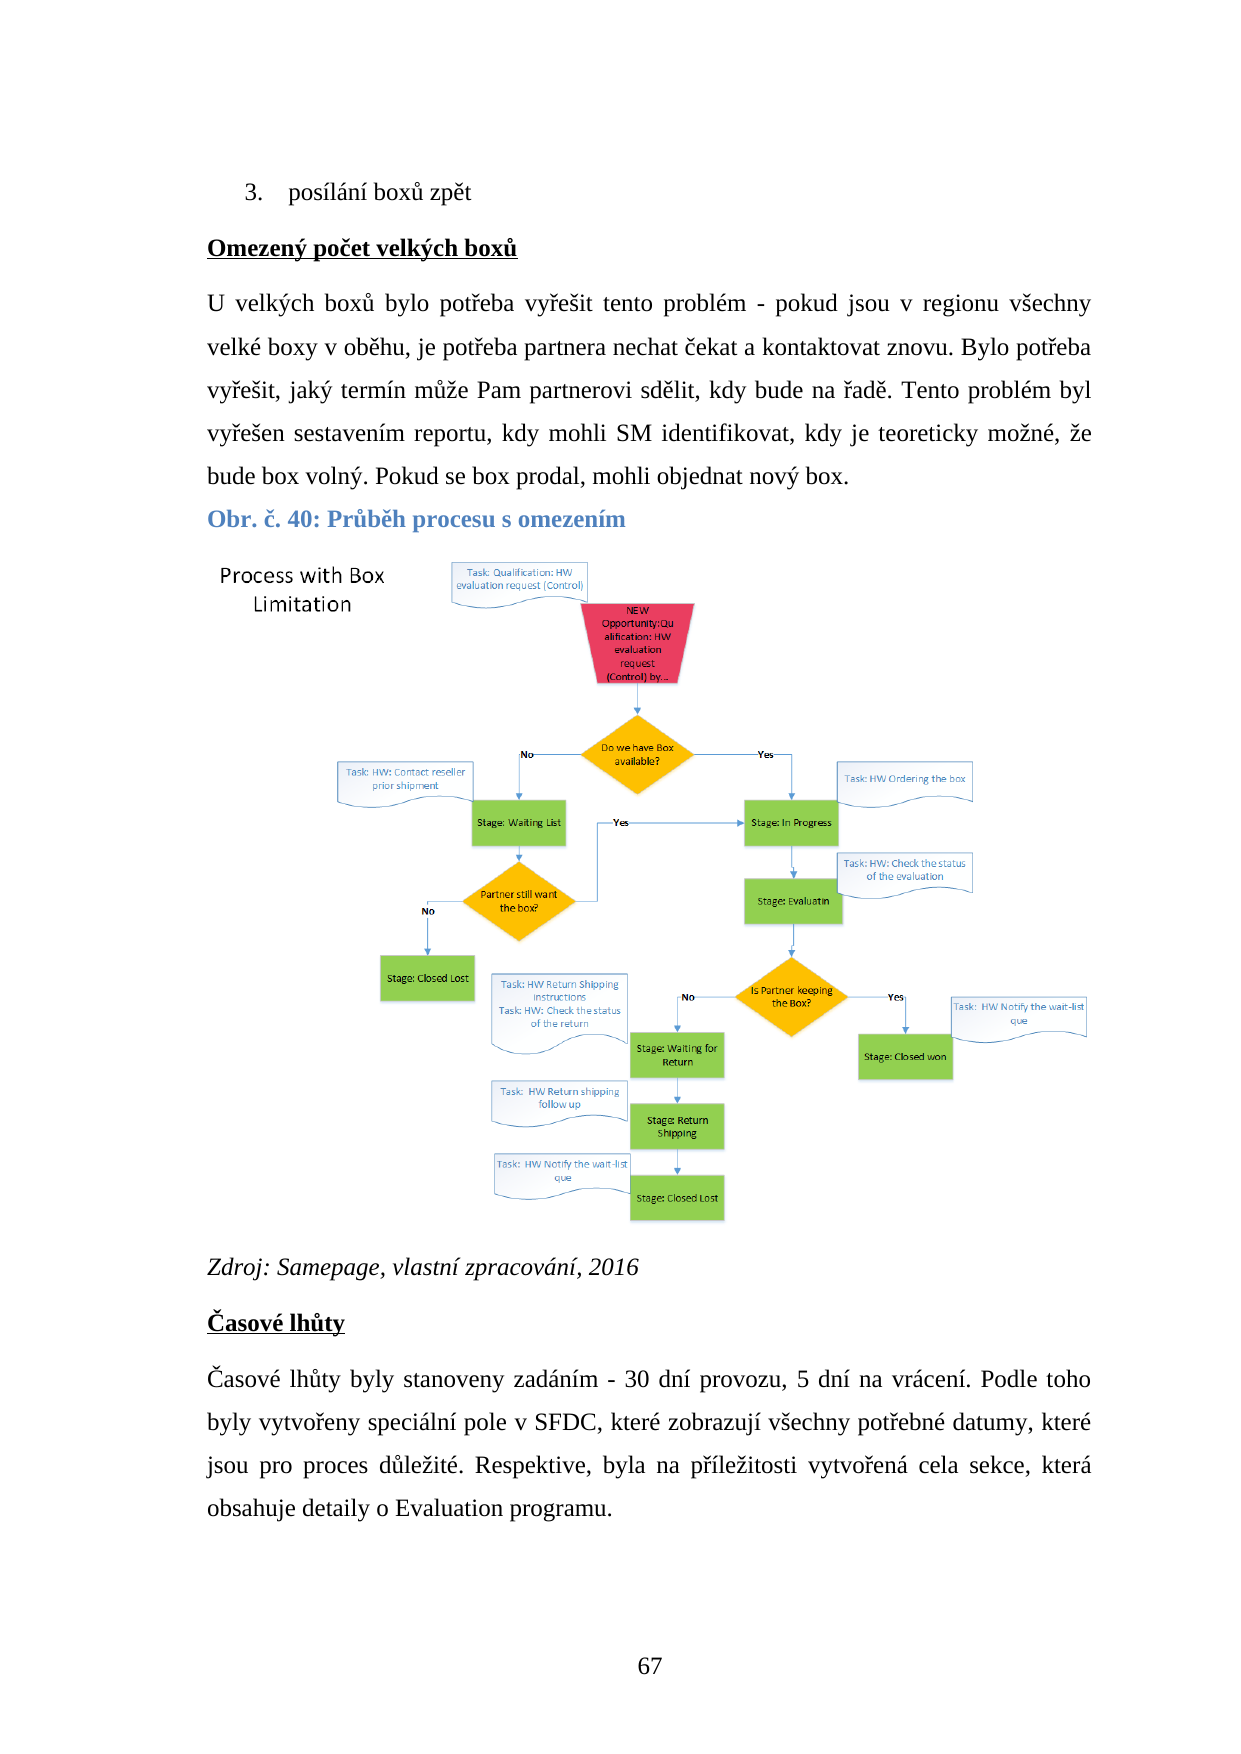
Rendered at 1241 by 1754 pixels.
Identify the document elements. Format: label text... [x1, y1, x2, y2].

text U velkých boxů bylo potřeba vyřešit tento problém - pokud jsou v regionu všechny velké boxy v oběhu, je potřeba partnera nechat čekat a kontaktovat znovu. Bylo potřeba vyřešit, jaký termín může Pam partnerovi sdělit, kdy bude na řadě. Tento problém byl vyřešen sestavením reportu, kdy mohli SM identifikovat, kdy je teoreticky možné, že bude box volný. Pokud se box prodal, mohli objednat nový box. [207, 288, 1092, 490]
picture [206, 553, 1093, 1226]
text Zdroj: Samepage, vlastní zpracování, 2016 [207, 1252, 1092, 1281]
text Časové lhůty [207, 1308, 1092, 1337]
list posílání boxů zpět [244, 177, 1092, 206]
text Obr. č. 40: Průběh procesu s omezením [207, 504, 1092, 533]
text Časové lhůty byly stanoveny zadáním - 30 dní provozu, 5 dní na vrácení. Podle toho byly vytvořeny speciální pole v SFDC, které zobrazují všechny potřebné datumy, které jsou pro proces důležité. Respektive, byla na příležitosti vytvořená cela sekce, která obsahuje detaily o Evaluation programu. [207, 1364, 1092, 1522]
text Omezený počet velkých boxů [207, 233, 1092, 262]
